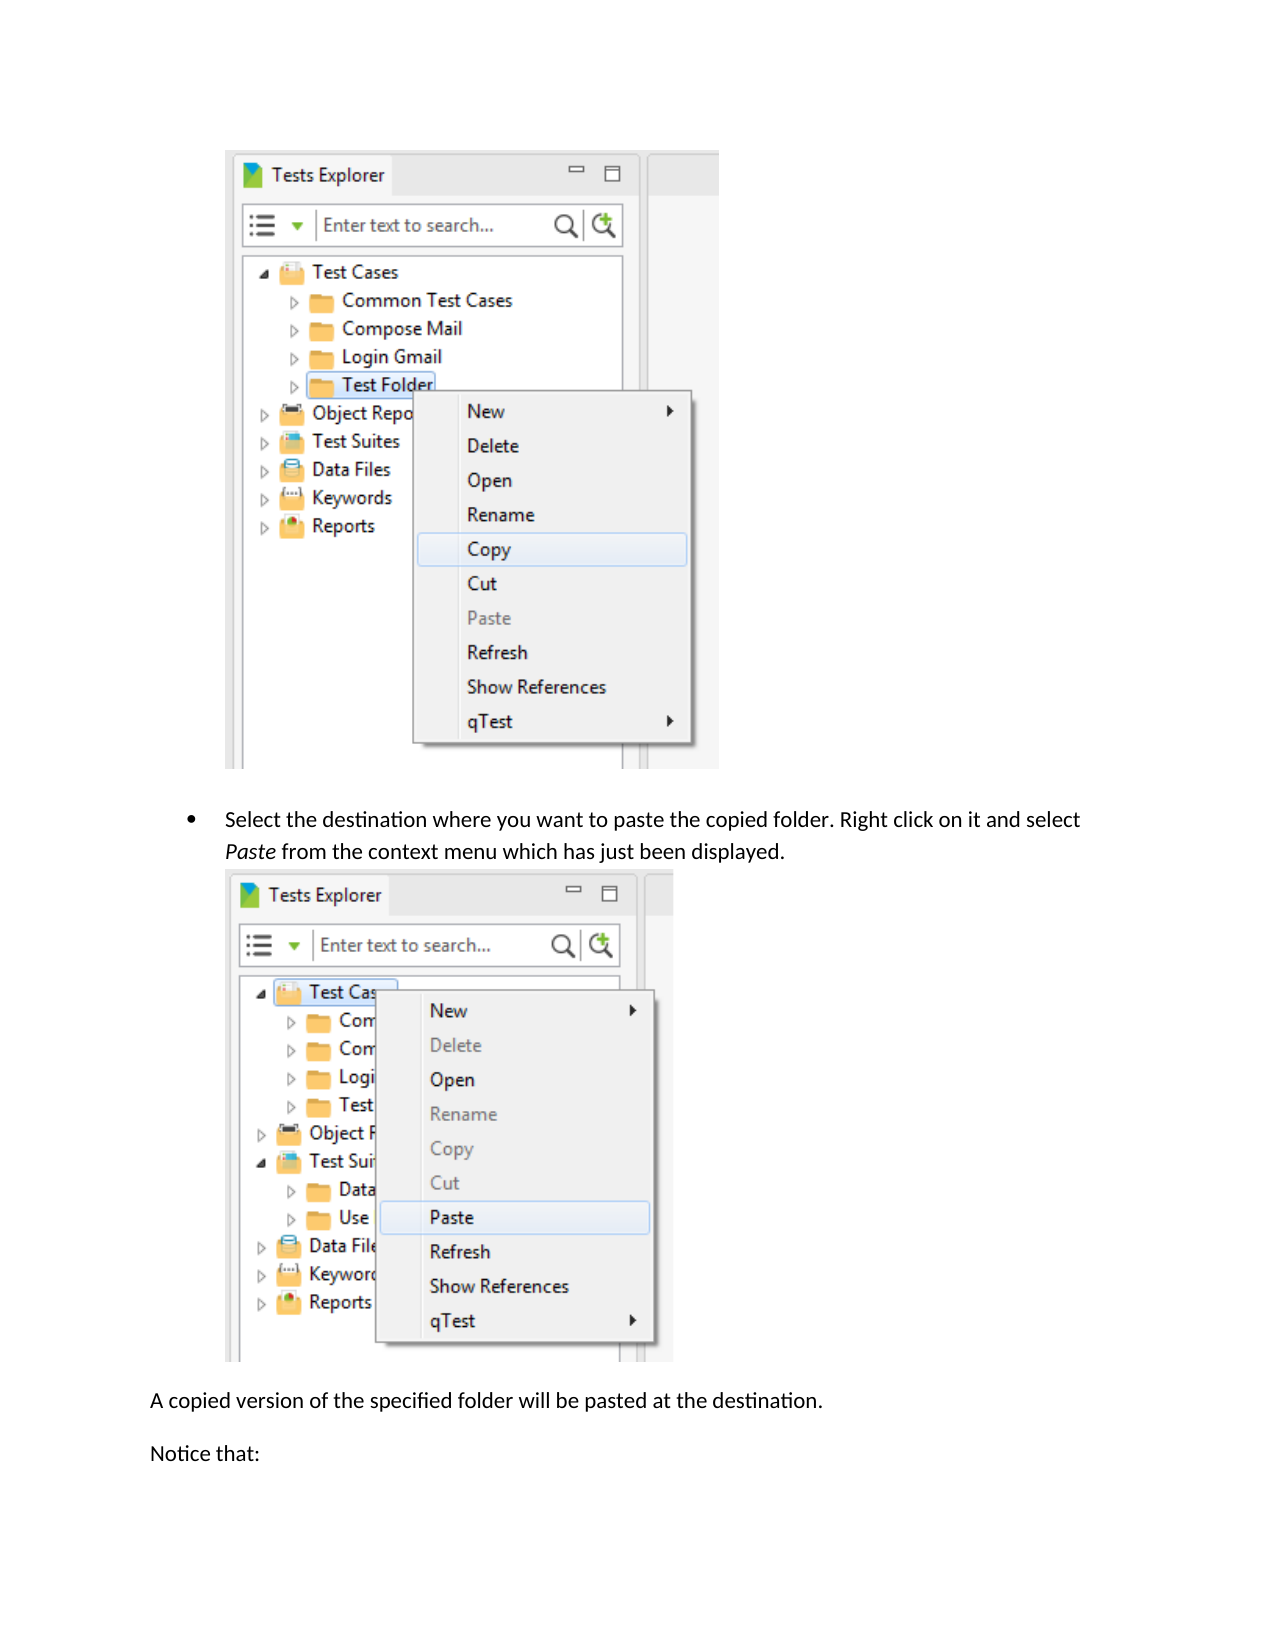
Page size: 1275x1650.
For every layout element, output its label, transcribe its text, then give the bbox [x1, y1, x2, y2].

picture [225, 150, 719, 769]
text Notice that: [150, 1439, 1125, 1467]
picture [225, 869, 674, 1362]
text A copied version of the specified folder will be pasted at the destination. [150, 1386, 1125, 1414]
list Select the destination where you want to paste the copied folder. Right click on it and select Paste from the context menu which has just been displayed. [187, 805, 1125, 865]
